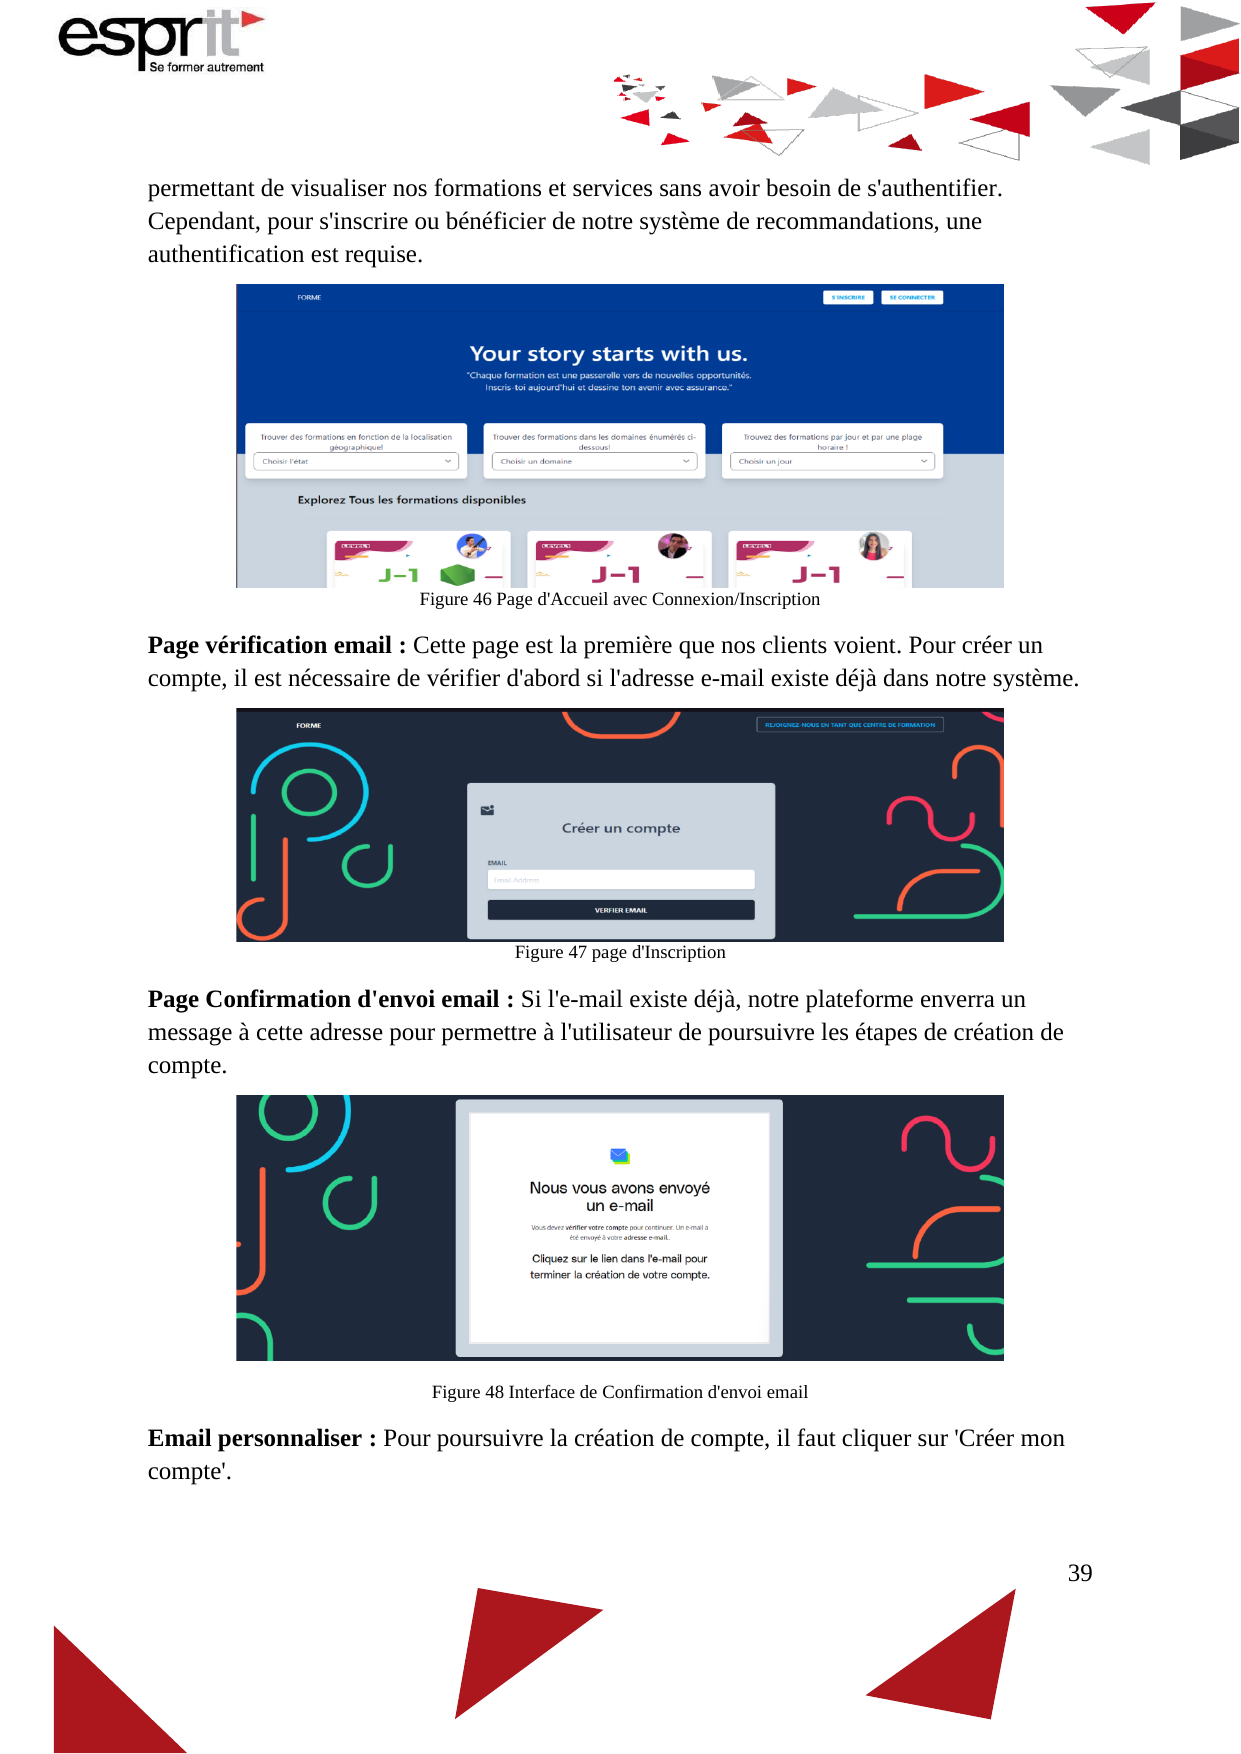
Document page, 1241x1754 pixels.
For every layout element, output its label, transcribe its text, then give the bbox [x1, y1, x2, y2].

text Page Confirmation d'envoi email : Si l'e-mail existe déjà, notre plateforme enverra un message à cette adresse pour permettre à l'utilisateur de poursuivre les étapes de création de compte. [148, 984, 1093, 1078]
picture [613, 0, 1241, 167]
picture [54, 7, 269, 75]
text Figure 48 Interface de Confirmation d'envoi email [148, 1381, 1093, 1403]
text Figure 46 Page d'Accueil avec Connexion/Inscription [148, 588, 1093, 609]
text Figure 47 page d'Inscription [148, 941, 1093, 963]
picture [236, 1095, 1004, 1361]
picture [236, 284, 1004, 588]
text Page vérification email : Cette page est la première que nos clients voient. Pour créer un compte, il est nécessaire de vérifier d'abord si l'adresse e-mail existe déjà dans notre système. [148, 630, 1093, 692]
picture [236, 708, 1004, 942]
text Email personnaliser : Pour poursuivre la création de compte, il faut cliquer sur 'Créer mon compte'. [148, 1423, 1093, 1485]
